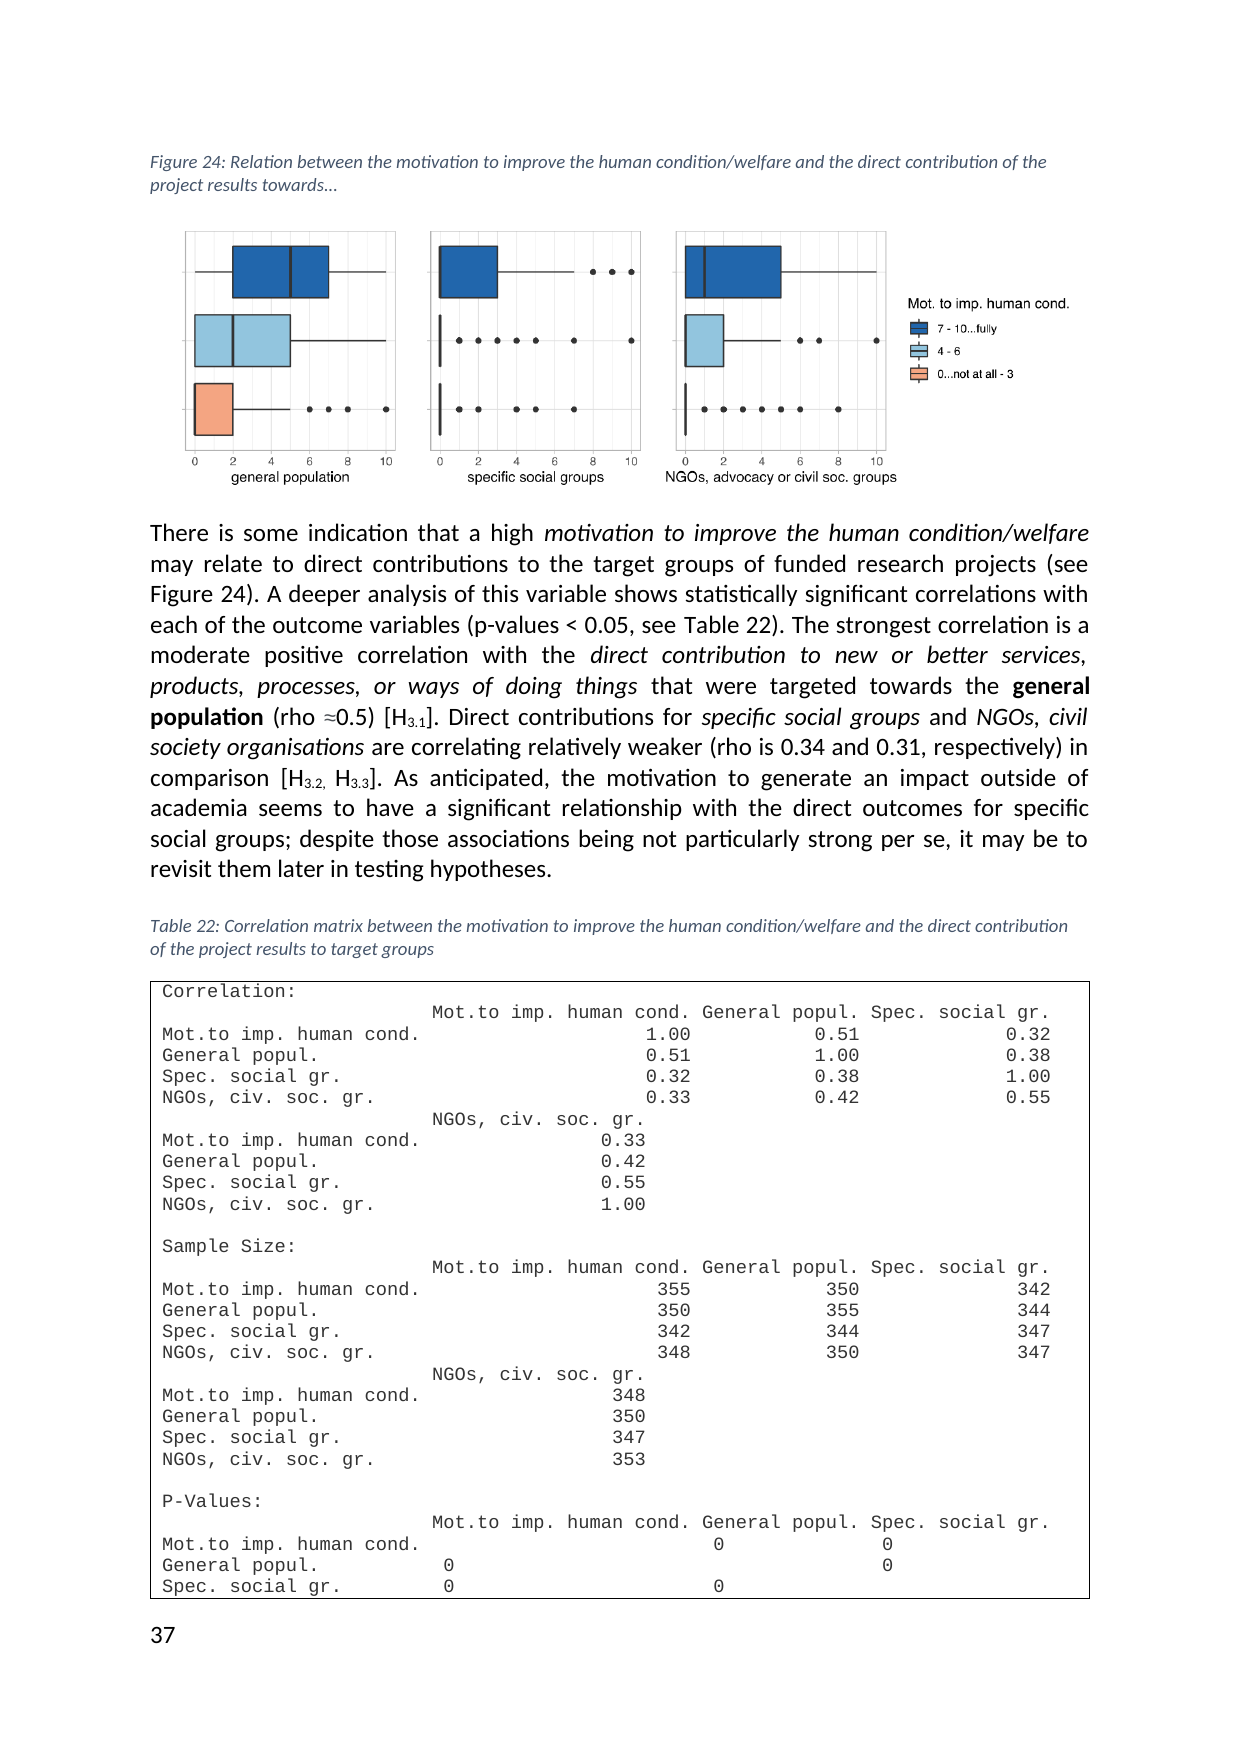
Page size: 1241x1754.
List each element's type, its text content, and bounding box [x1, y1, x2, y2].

picture [150, 216, 1091, 499]
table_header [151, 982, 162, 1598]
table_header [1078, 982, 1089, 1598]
text Figure 24: Relation between the motivation to improve the human condition/welfare and the direct contribution of the project results towards... [150, 150, 1090, 196]
text There is some indication that a high motivation to improve the human condition/welfare may relate to direct contributions to the target groups of funded research projects (see Figure 24). A deeper analysis of this variable shows statistically significant correlations with each of the outcome variables (p-values < 0.05, see Table 21). The strongest correlation is a moderate positive correlation with the direct contribution to new or better services, products, processes, or ways of doing things that were targeted towards the general population (rho ≈0.5) [H3.1]. Direct contributions for specific social groups and NGOs, civil society organisations are correlating relatively weaker (rho is 0.34 and 0.31, respectively) in comparison [H3.2, H3.3]. As anticipated, the motivation to generate an impact outside of academia seems to have a significant relationship with the direct outcomes for specific social groups; despite those associations being not particularly strong per se, it may be to revisit them later in testing hypotheses. [150, 517, 1090, 884]
text Table 22: Correlation matrix between the motivation to improve the human condition/welfare and the direct contribution of the project results to target groups [150, 914, 1090, 960]
